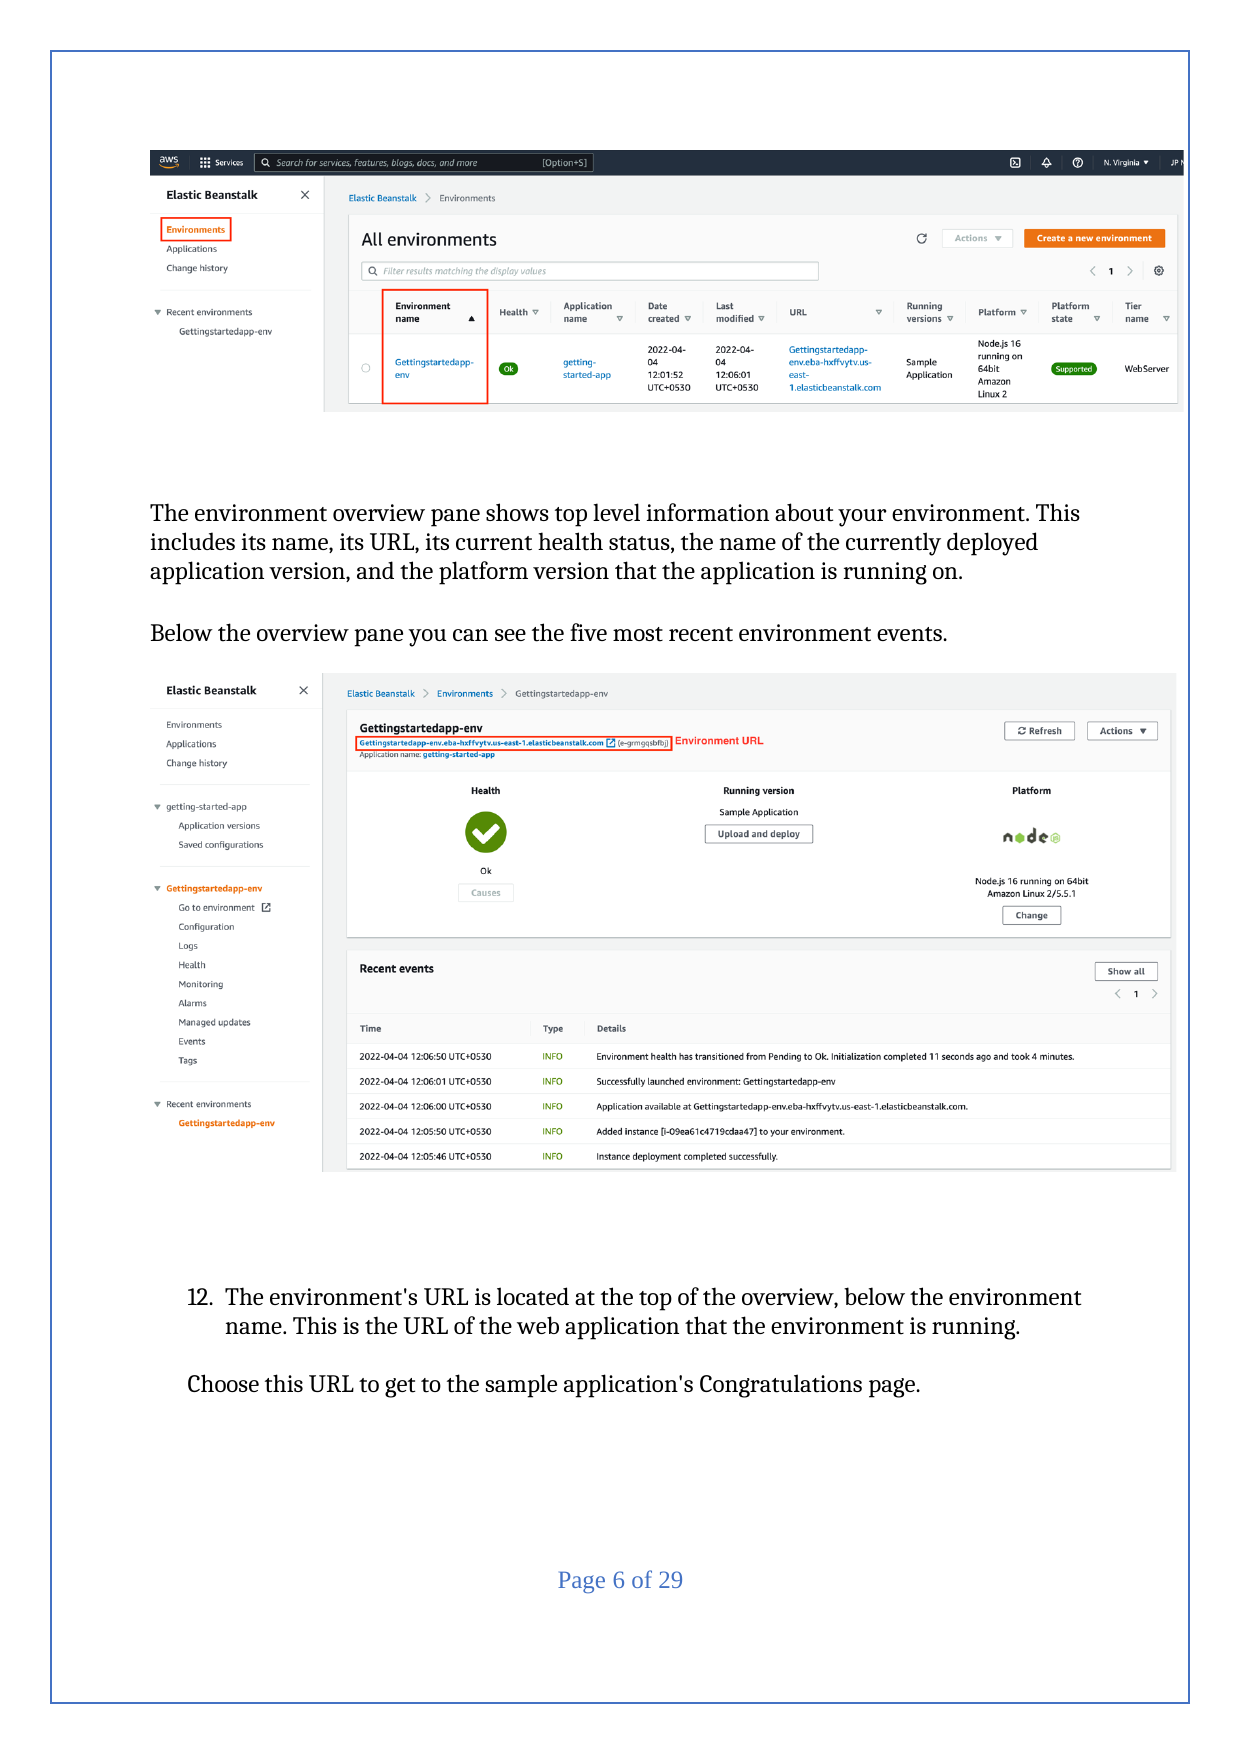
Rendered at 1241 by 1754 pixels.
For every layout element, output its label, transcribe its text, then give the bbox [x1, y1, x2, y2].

text Below the overview pane you can see the five most recent environment events. [150, 611, 1090, 648]
picture [150, 673, 1177, 1172]
list The environment's URL is located at the top of the overview, below the environment name. This is the URL of the web application that the environment is running. [187, 1283, 1090, 1341]
text The environment overview pane shows top level information about your environment. This includes its name, its URL, its current health status, the name of the currently deployed application version, and the platform version that the application is running on. [150, 499, 1090, 586]
text Choose this URL to get to the sample application's Congratulations page. [187, 1369, 1090, 1398]
picture [150, 150, 1184, 412]
